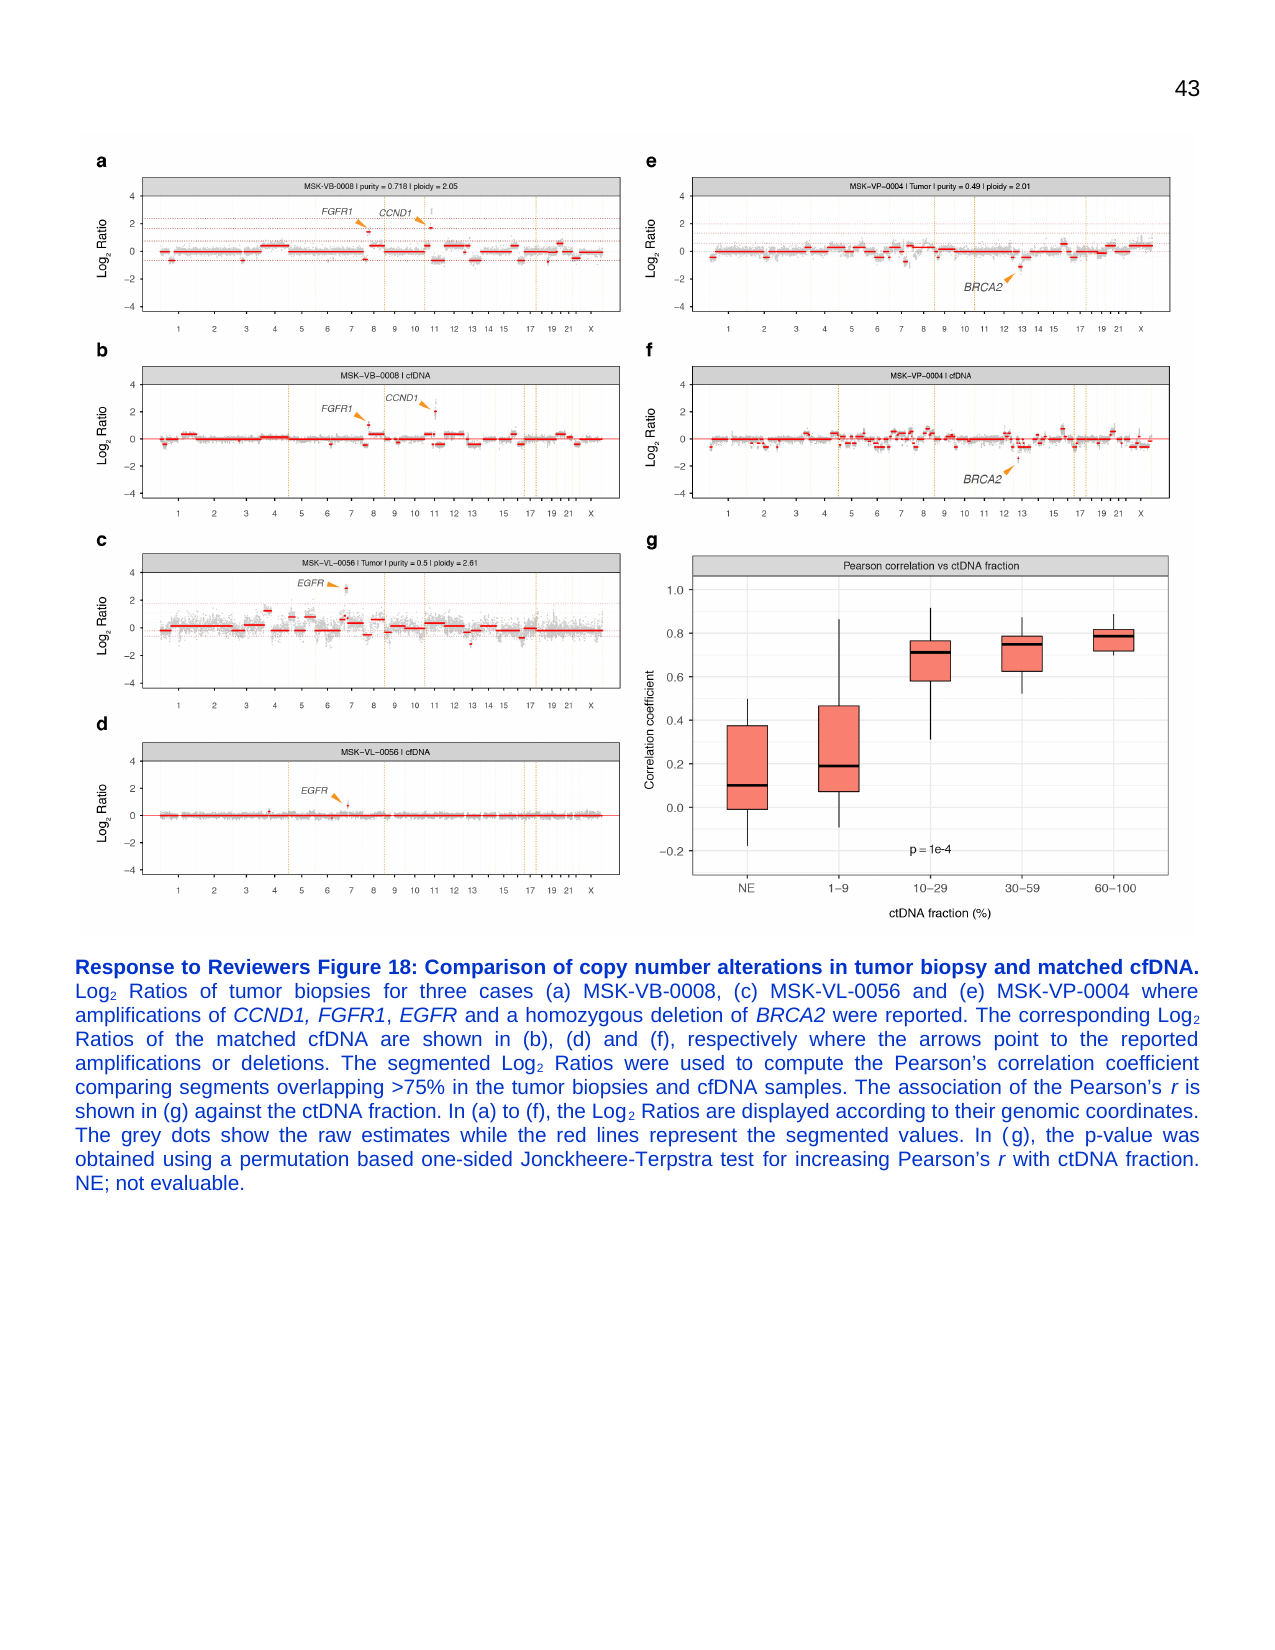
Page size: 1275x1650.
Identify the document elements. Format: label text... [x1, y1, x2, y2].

picture [80, 131, 1195, 937]
